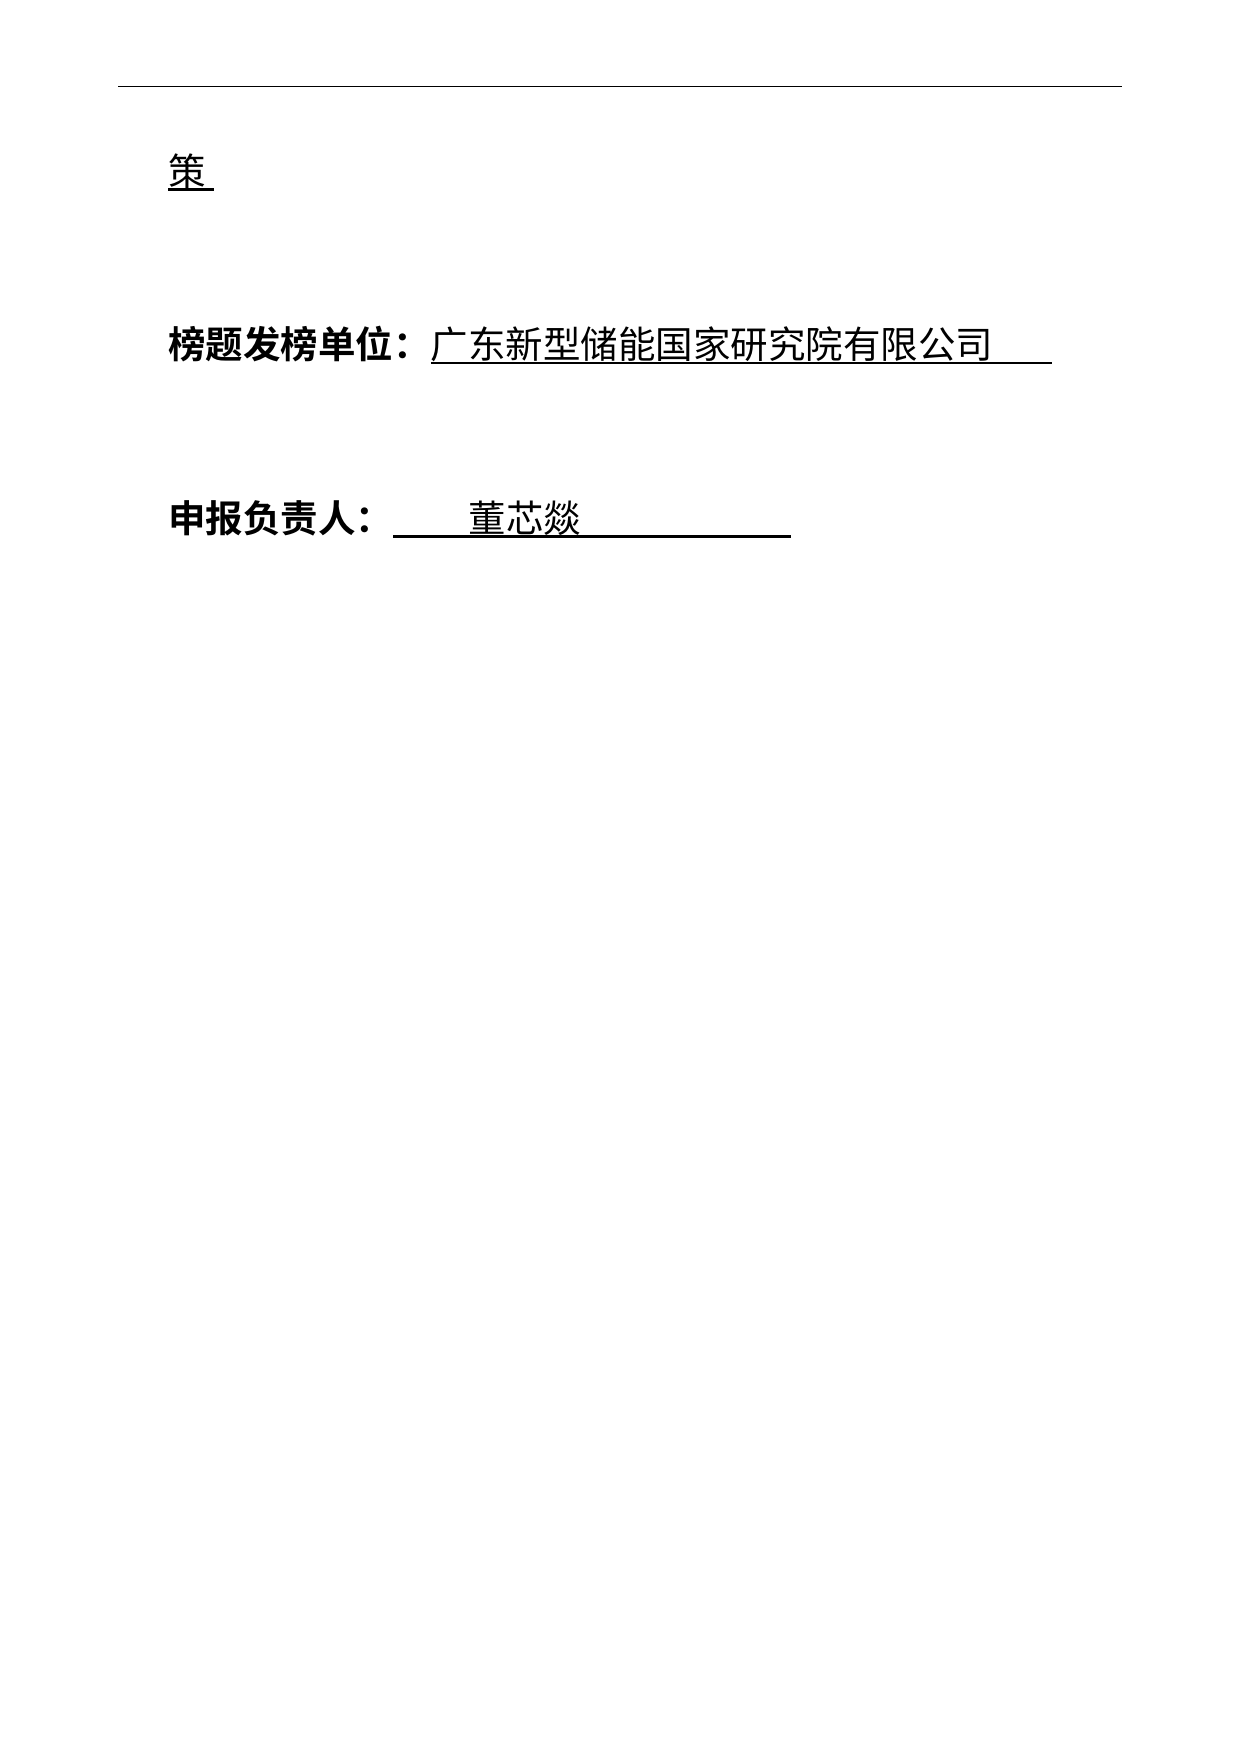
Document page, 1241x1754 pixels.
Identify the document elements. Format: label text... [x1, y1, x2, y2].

text 申报负责人： 董芯燚 [168, 483, 1122, 548]
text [168, 136, 1122, 201]
text 榜题发榜单位：广东新型储能国家研究院有限公司 [168, 310, 1122, 375]
